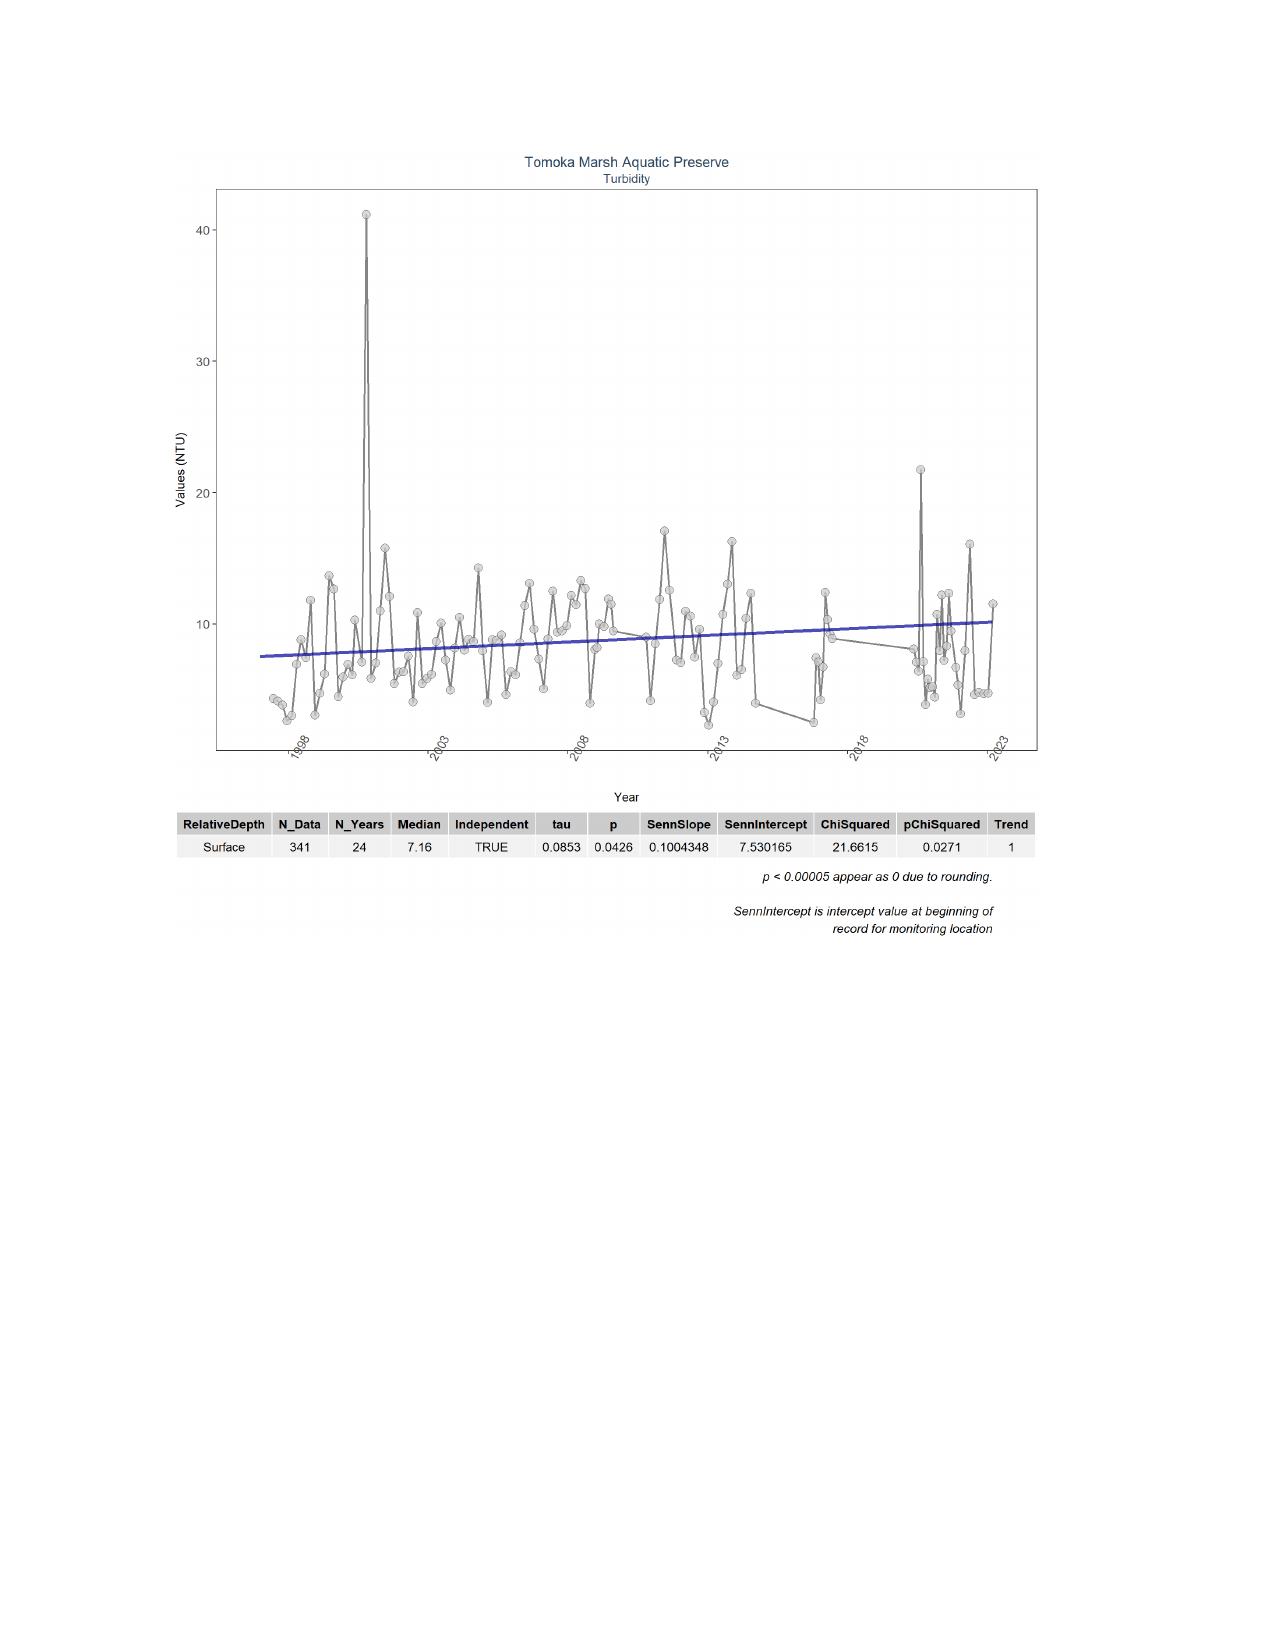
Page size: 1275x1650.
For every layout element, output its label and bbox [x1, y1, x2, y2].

picture [168, 150, 1044, 938]
